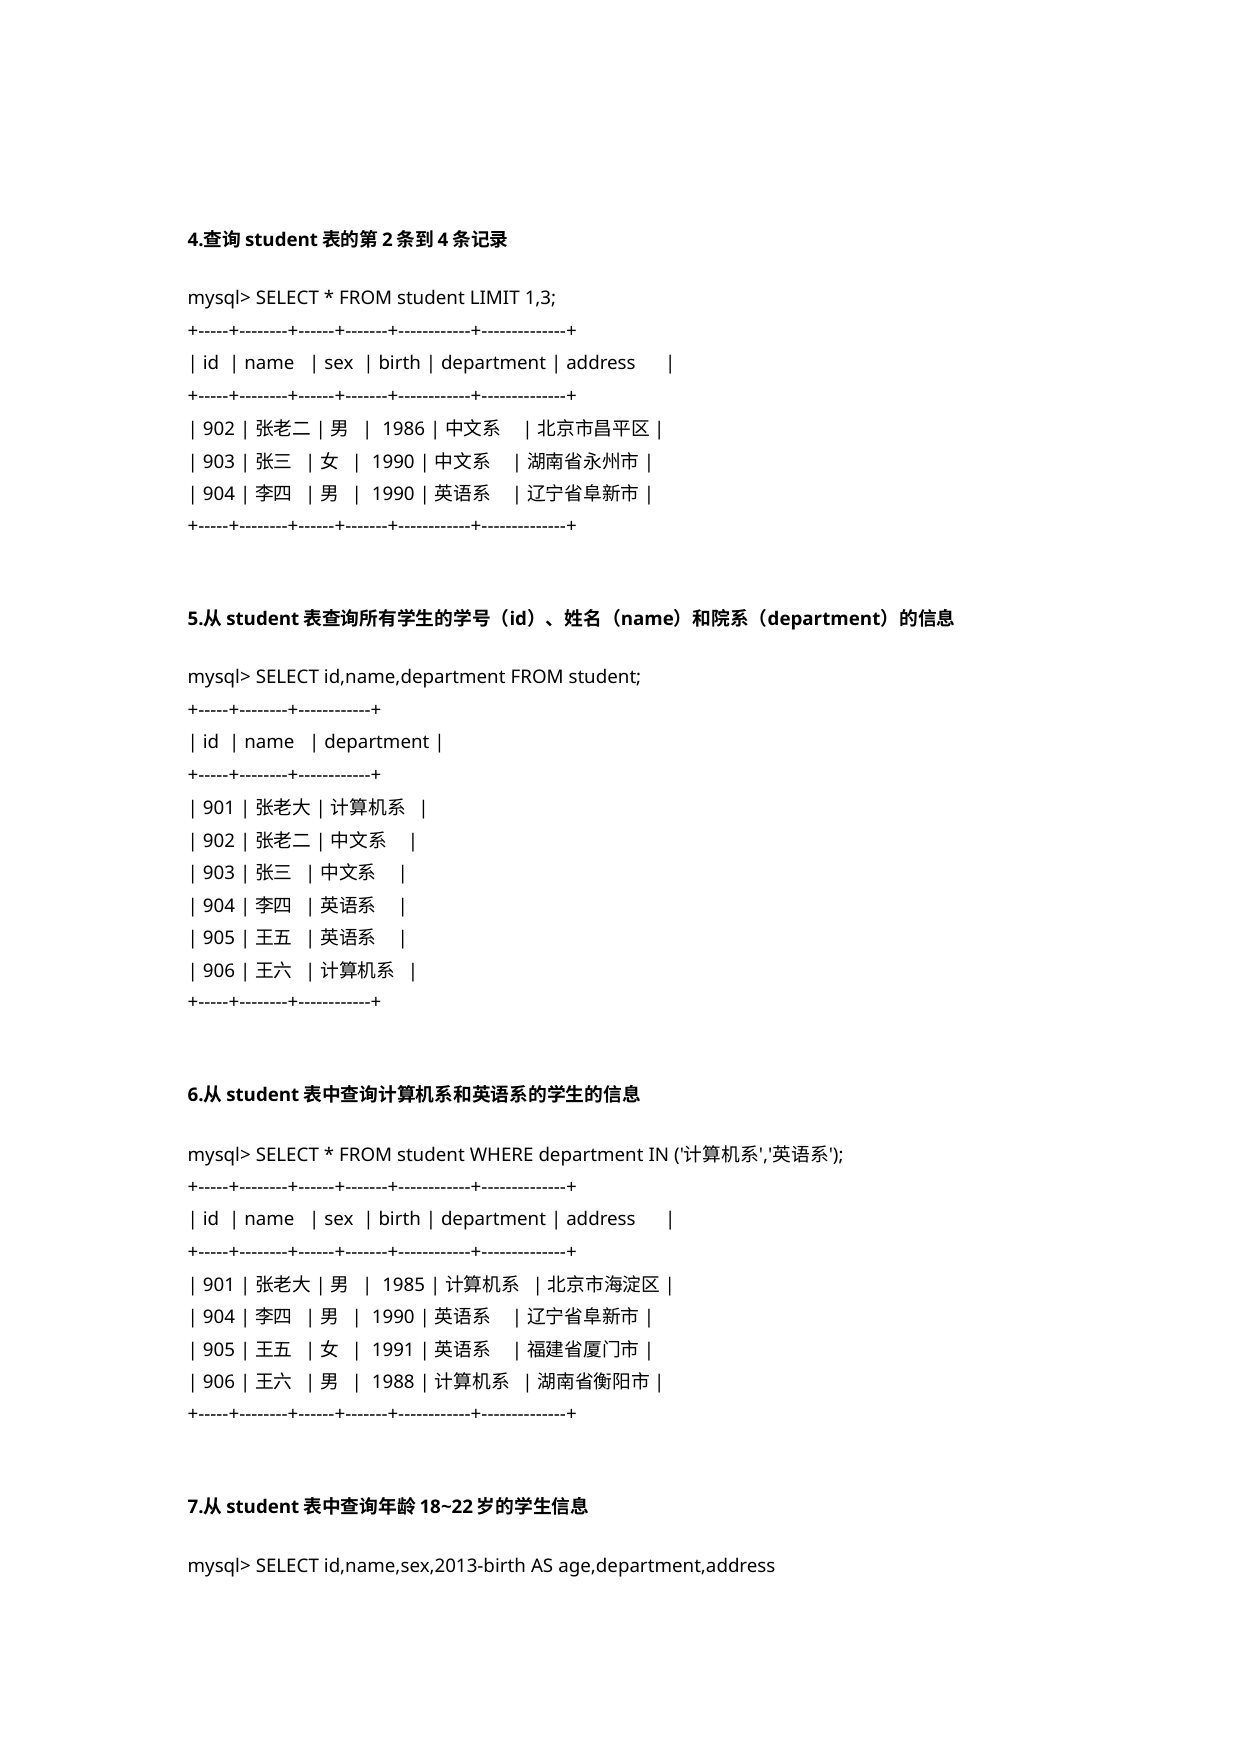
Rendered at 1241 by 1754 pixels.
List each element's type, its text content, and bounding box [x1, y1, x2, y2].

text | 904 | 李四 | 男 | 1990 | 英语系 | 辽宁省阜新市 | [187, 1299, 1053, 1332]
text | 901 | 张老大 | 计算机系 | [187, 790, 1053, 823]
text +-----+--------+------+-------+------------+--------------+ [187, 1234, 1053, 1267]
text +-----+--------+------+-------+------------+--------------+ [187, 1397, 1053, 1429]
text | 903 | 张三 | 中文系 | [187, 855, 1053, 888]
text mysql> SELECT * FROM student WHERE department IN ('计算机系','英语系'); [187, 1137, 1053, 1169]
text | 901 | 张老大 | 男 | 1985 | 计算机系 | 北京市海淀区 | [187, 1267, 1053, 1299]
text | 902 | 张老二 | 男 | 1986 | 中文系 | 北京市昌平区 | [187, 411, 1053, 444]
text +-----+--------+------+-------+------------+--------------+ [187, 1169, 1053, 1202]
text | id | name | department | [187, 725, 1053, 758]
text +-----+--------+------------+ [187, 758, 1053, 790]
text | 902 | 张老二 | 中文系 | [187, 823, 1053, 855]
text | 904 | 李四 | 英语系 | [187, 888, 1053, 920]
text | 905 | 王五 | 女 | 1991 | 英语系 | 福建省厦门市 | [187, 1332, 1053, 1364]
subtitle 4.查询student表的第2条到4条记录 [187, 222, 1053, 254]
text | 906 | 王六 | 男 | 1988 | 计算机系 | 湖南省衡阳市 | [187, 1364, 1053, 1397]
text mysql> SELECT id,name,sex,2013-birth AS age,department,address [187, 1549, 1053, 1581]
text | 905 | 王五 | 英语系 | [187, 920, 1053, 953]
text mysql> SELECT id,name,department FROM student; [187, 660, 1053, 693]
text | id | name | sex | birth | department | address | [187, 1202, 1053, 1234]
text +-----+--------+------+-------+------------+--------------+ [187, 509, 1053, 541]
text +-----+--------+------------+ [187, 693, 1053, 725]
subtitle 5.从student表查询所有学生的学号（id）、姓名（name）和院系（department）的信息 [187, 601, 1053, 633]
subtitle 7.从student表中查询年龄18~22岁的学生信息 [187, 1489, 1053, 1522]
text | id | name | sex | birth | department | address | [187, 346, 1053, 379]
text +-----+--------+------+-------+------------+--------------+ [187, 379, 1053, 411]
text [187, 314, 1053, 346]
text mysql> SELECT * FROM student LIMIT 1,3; [187, 281, 1053, 314]
text | 906 | 王六 | 计算机系 | [187, 953, 1053, 985]
subtitle 6.从student表中查询计算机系和英语系的学生的信息 [187, 1077, 1053, 1110]
text +-----+--------+------------+ [187, 985, 1053, 1018]
text | 904 | 李四 | 男 | 1990 | 英语系 | 辽宁省阜新市 | [187, 476, 1053, 509]
text | 903 | 张三 | 女 | 1990 | 中文系 | 湖南省永州市 | [187, 444, 1053, 476]
